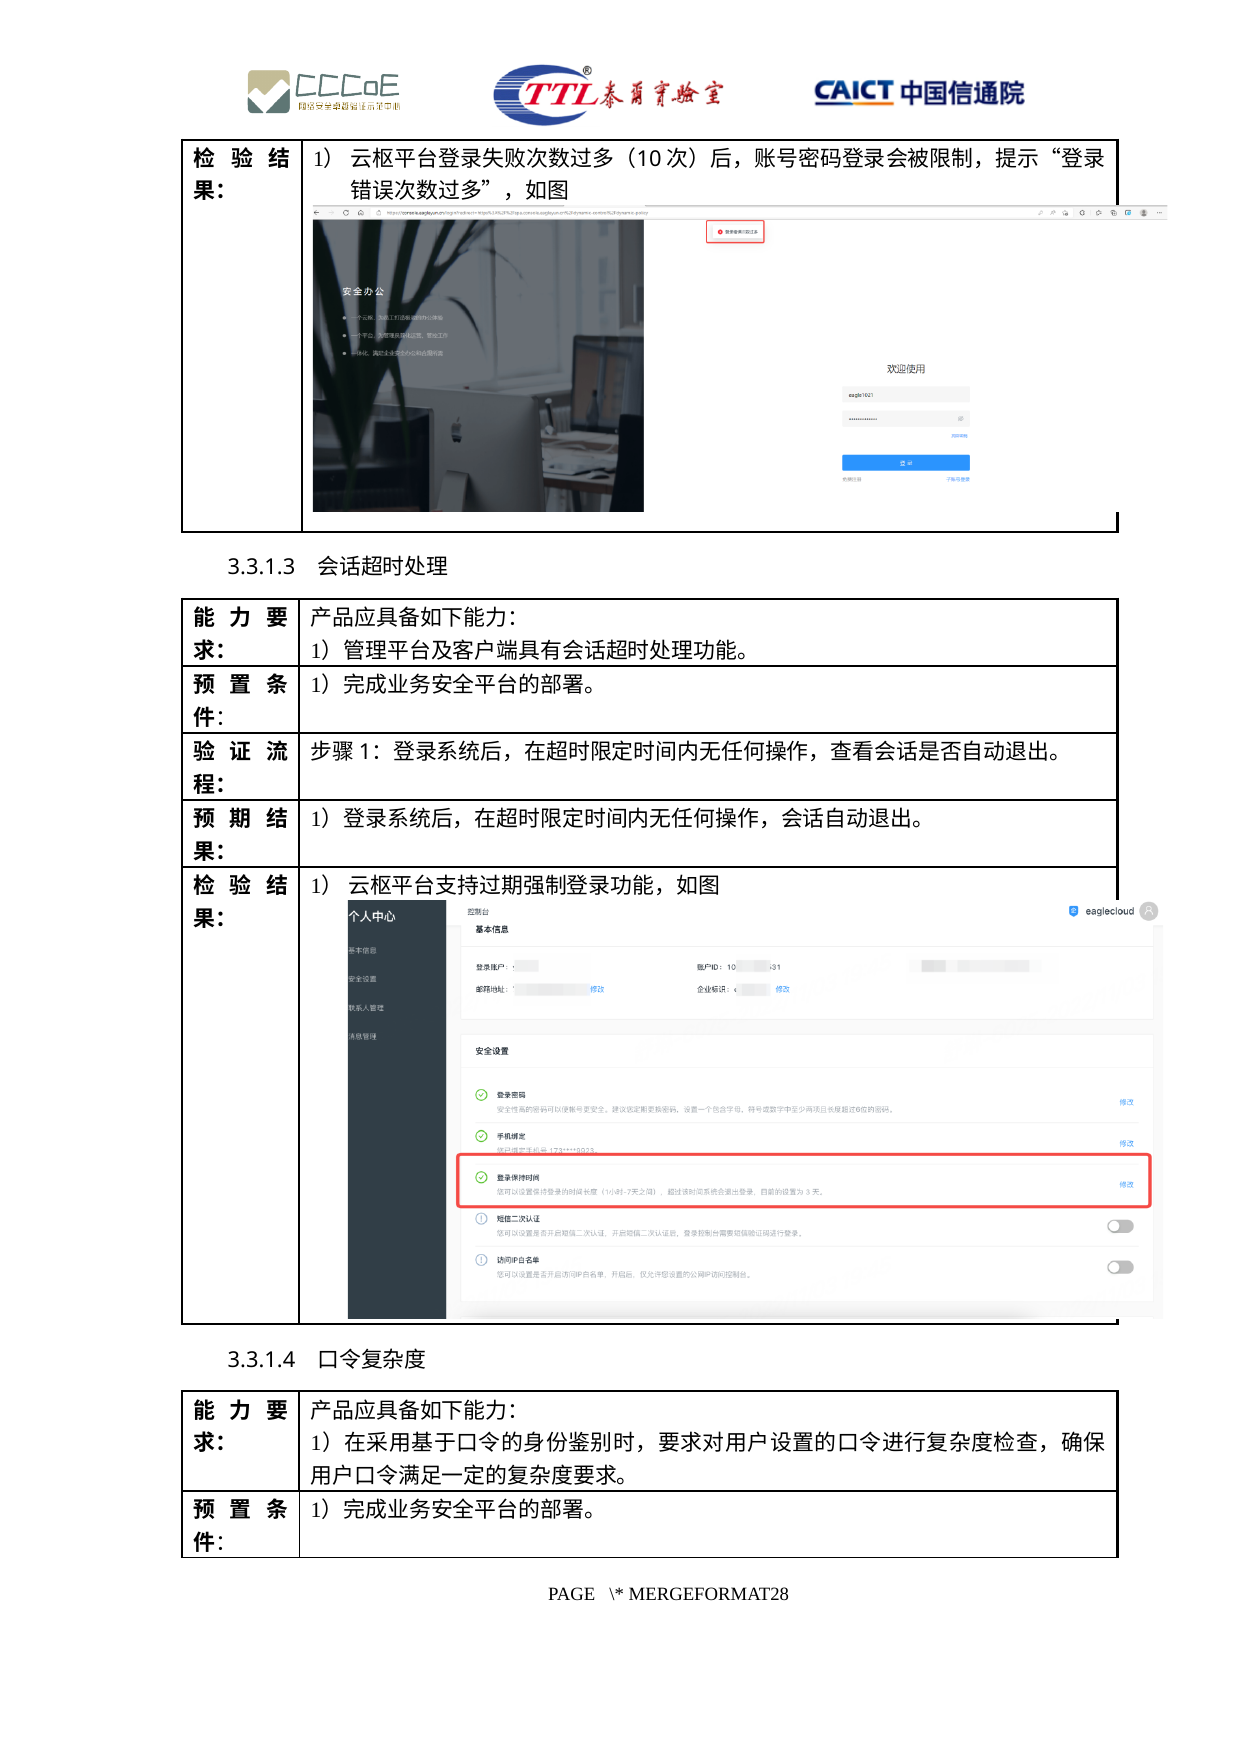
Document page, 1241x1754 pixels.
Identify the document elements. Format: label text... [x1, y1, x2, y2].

table_cell 检验结果： [183, 141, 301, 531]
picture [235, 59, 423, 127]
table_header 能力要求： [183, 600, 298, 665]
list 会话超时处理 [177, 549, 1122, 581]
table_cell 预期结果： [183, 801, 298, 866]
table_header 产品应具备如下能力： 1）在采用基于口令的身份鉴别时，要求对用户设置的口令进行复杂度检查，确保用户口令满足一定的复杂度要求。 [300, 1392, 1116, 1490]
picture [491, 63, 728, 127]
list 口令复杂度 [177, 1341, 1122, 1374]
table_cell 云枢平台登录失败次数过多（10次）后，账号密码登录会被限制，提示“登录错误次数过多”，如图 [303, 141, 1116, 531]
table_cell 预置条件： [183, 1492, 299, 1557]
table_header 产品应具备如下能力： 1）管理平台及客户端具有会话超时处理功能。 [300, 600, 1116, 665]
table_header 能力要求： [183, 1392, 298, 1490]
table_cell 验证流程： [183, 734, 298, 799]
table_cell 1）完成业务安全平台的部署。 [300, 1492, 1116, 1557]
table_cell 云枢平台支持过期强制登录功能，如图 [300, 868, 1116, 1323]
table_cell 预置条件： [183, 667, 298, 732]
picture [808, 62, 1043, 127]
picture [347, 900, 1164, 1319]
table_cell 1）完成业务安全平台的部署。 [300, 667, 1116, 732]
table_cell 检验结果： [183, 868, 298, 1323]
table_cell 1）登录系统后，在超时限定时间内无任何操作，会话自动退出。 [300, 801, 1116, 866]
picture [312, 205, 1168, 512]
table_cell 步骤1：登录系统后，在超时限定时间内无任何操作，查看会话是否自动退出。 [300, 734, 1116, 799]
